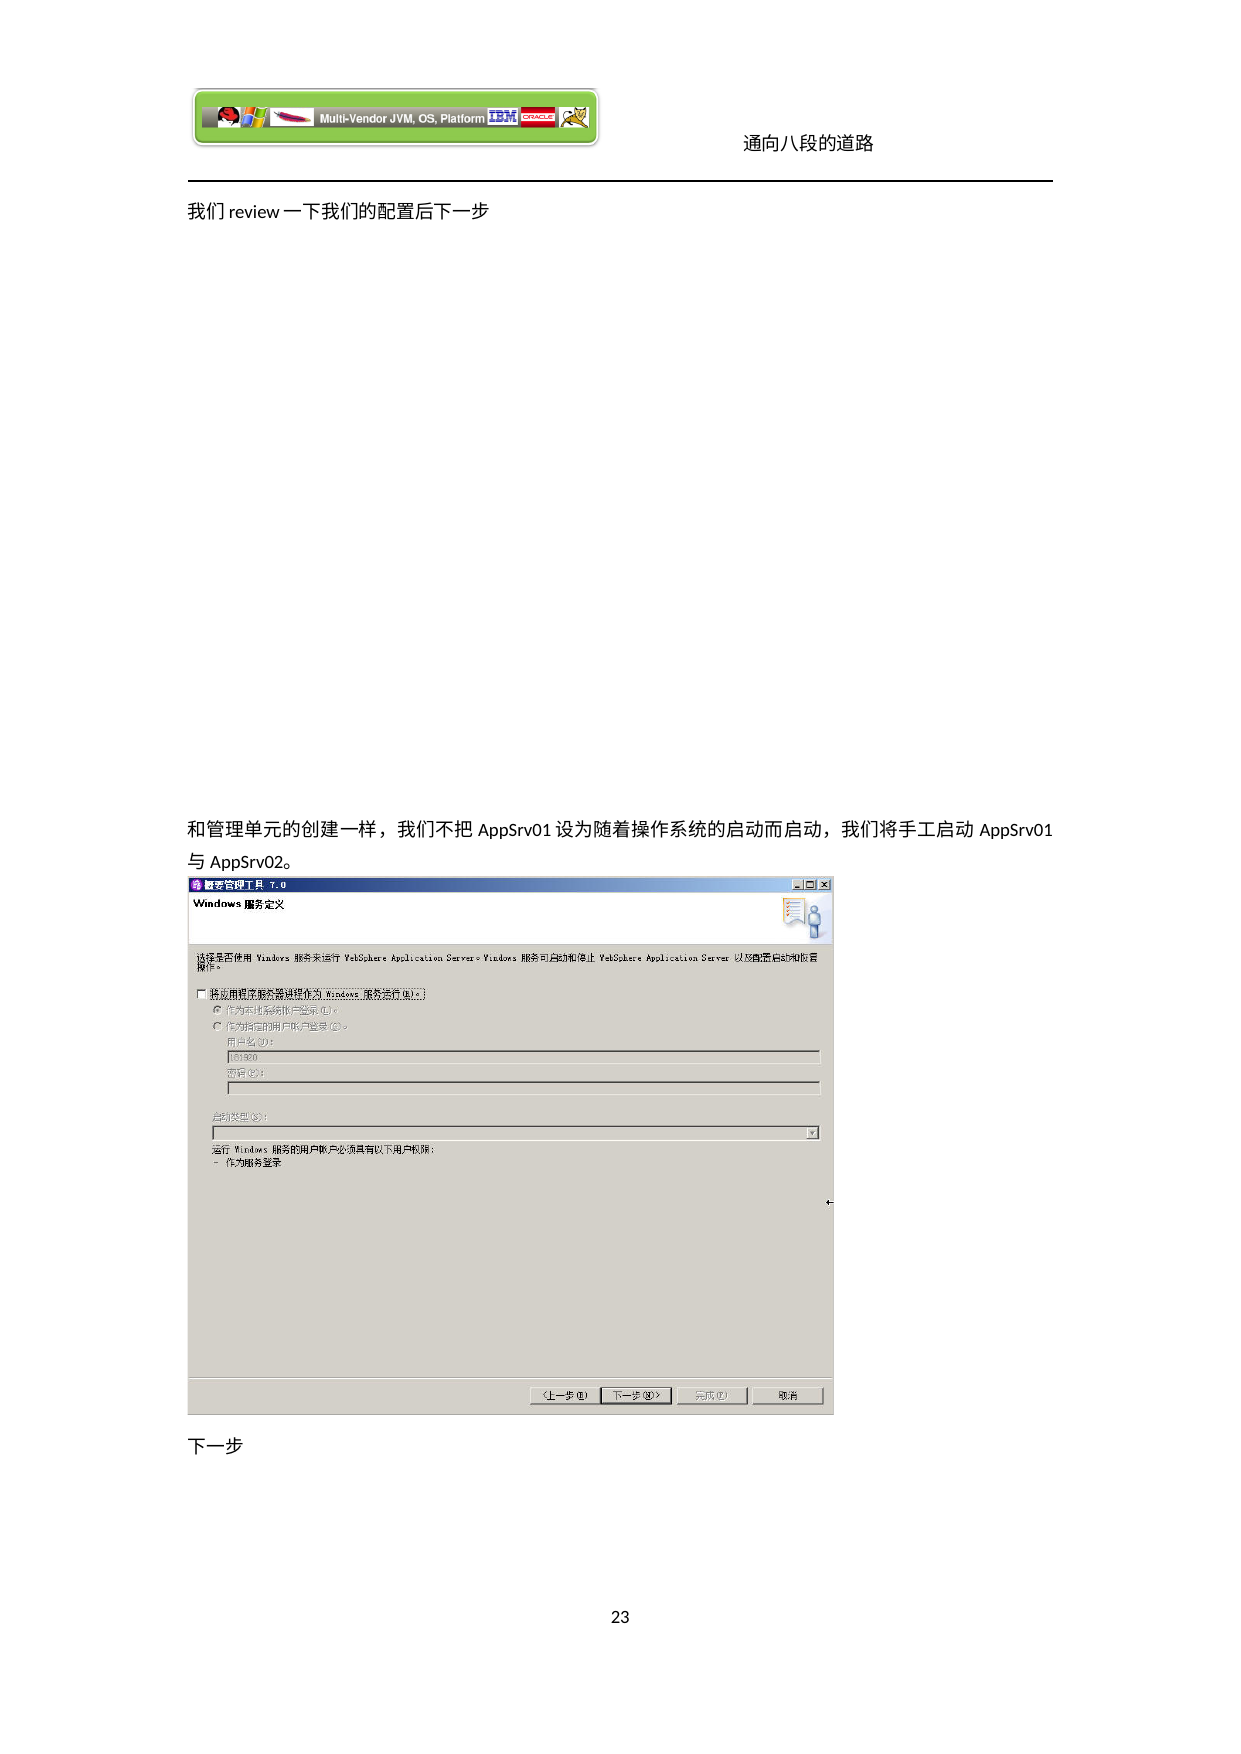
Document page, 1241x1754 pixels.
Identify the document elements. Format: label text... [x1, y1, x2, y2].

text 下一步 [187, 1429, 1053, 1462]
picture [187, 876, 834, 1415]
text 和管理单元的创建一样，我们不把AppSrv01设为随着操作系统的启动而启动，我们将手工启动AppSrv01与AppSrv02。 [187, 812, 1053, 877]
picture [187, 88, 603, 150]
text 我们review一下我们的配置后下一步 [187, 194, 1053, 227]
